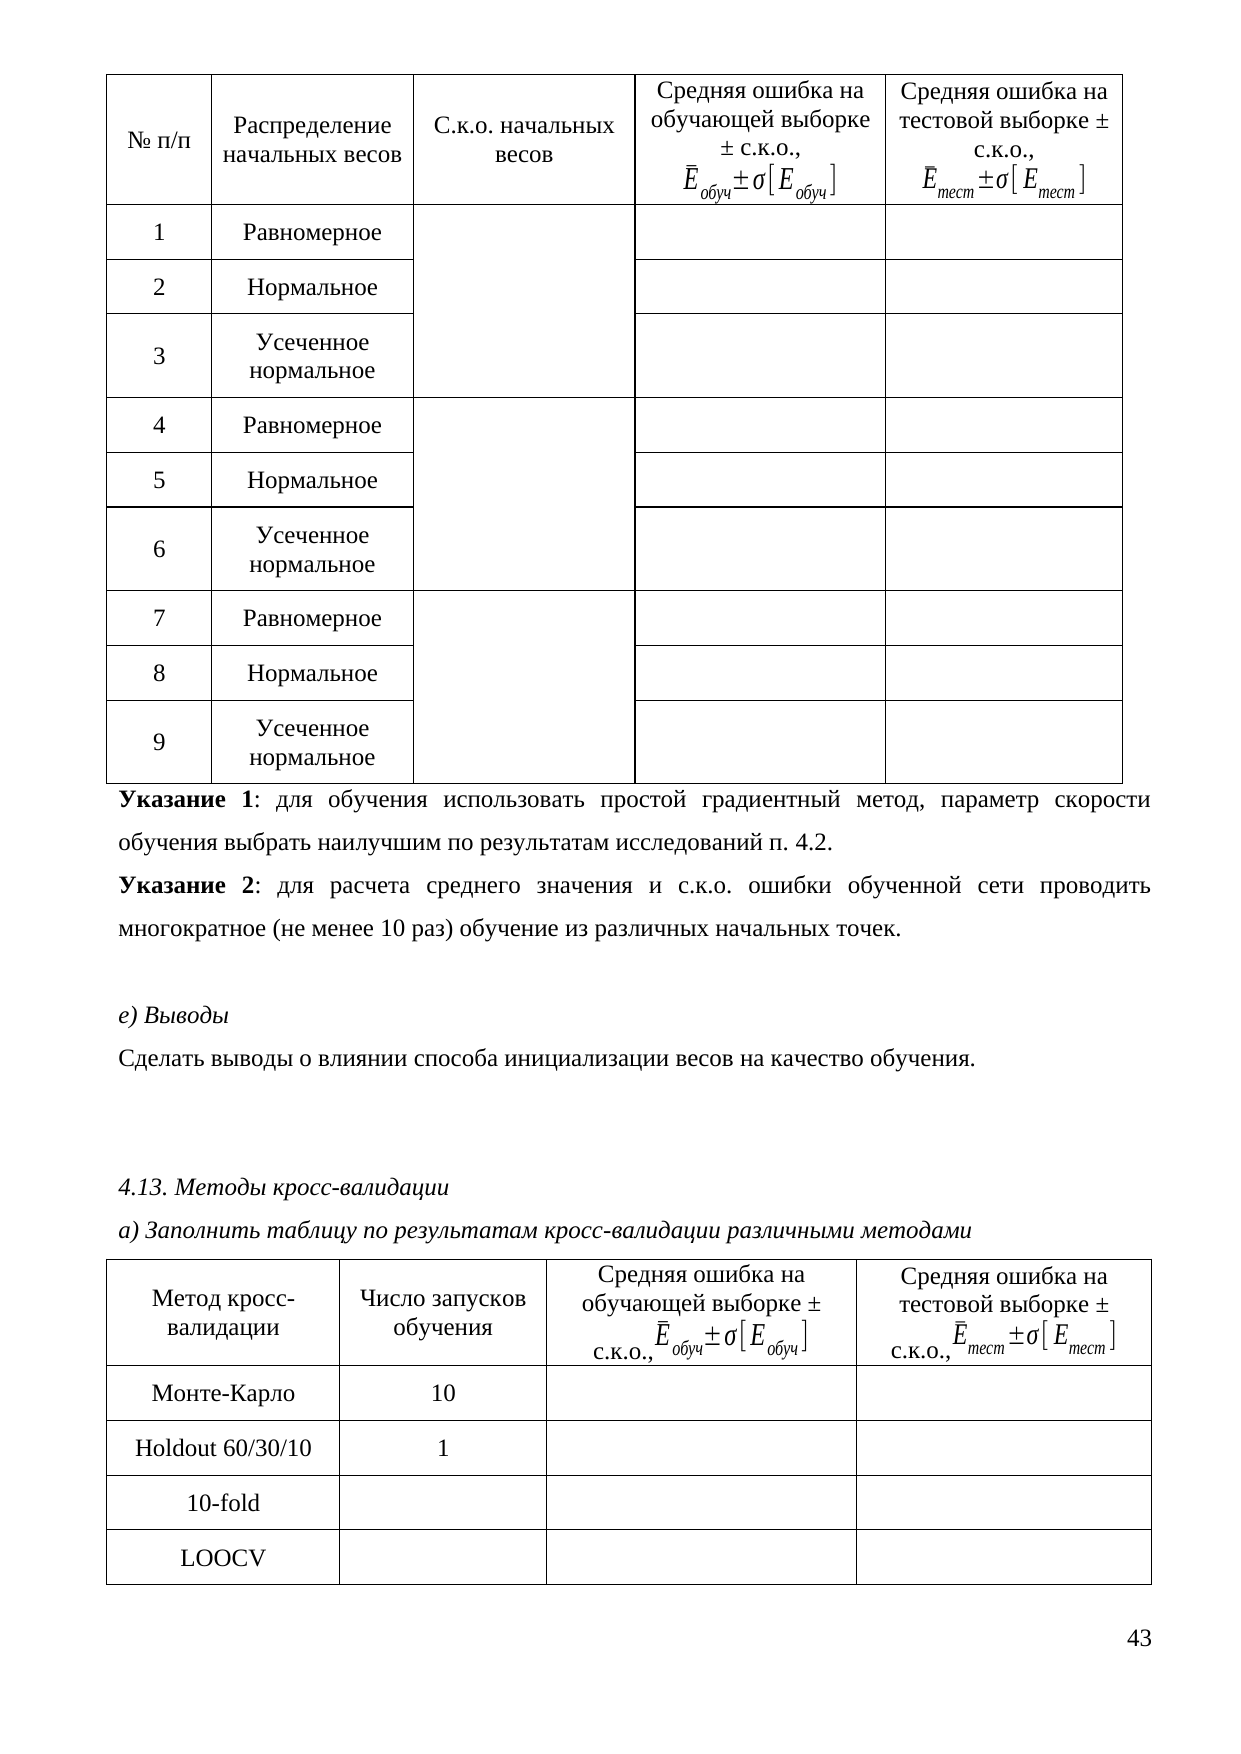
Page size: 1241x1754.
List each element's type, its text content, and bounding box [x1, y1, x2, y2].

table_cell [636, 398, 885, 452]
table_cell 1 [107, 205, 211, 258]
table_cell [636, 314, 885, 397]
text а) Заполнить таблицу по результатам кросс-валидации различными методами [118, 1215, 1152, 1244]
table_cell [886, 260, 1122, 313]
table_cell [414, 398, 634, 590]
text е) Выводы [118, 1000, 1152, 1028]
table_cell 10 [340, 1366, 546, 1420]
table_header Средняя ошибка на тестовой выборке ± с.к.о., [857, 1260, 1151, 1365]
table_cell [636, 453, 885, 506]
table_cell [636, 508, 885, 590]
table_cell Holdout 60/30/10 [107, 1421, 339, 1474]
table_cell [636, 205, 885, 258]
table_cell Равномерное [212, 398, 413, 452]
table_header Метод кросс-валидации [107, 1260, 339, 1365]
table_header Средняя ошибка на обучающей выборке ± с.к.о., [636, 75, 885, 204]
table_cell [547, 1366, 856, 1420]
table_cell 6 [107, 508, 211, 590]
table_header № п/п [107, 75, 211, 204]
table_cell [886, 508, 1122, 590]
table_cell Усеченное нормальное [212, 314, 413, 397]
table_cell [857, 1366, 1151, 1420]
table_cell [340, 1476, 546, 1529]
text Указание 2: для расчета среднего значения и с.к.о. ошибки обученной сети проводить многократное (не менее 10 раз) обучение из различных начальных точек. [118, 870, 1152, 942]
table_cell [886, 205, 1122, 258]
text Указание 1: для обучения использовать простой градиентный метод, параметр скорости обучения выбрать наилучшим по результатам исследований п. 4.2. [118, 784, 1152, 856]
table_cell [857, 1476, 1151, 1529]
table_cell Равномерное [212, 205, 413, 258]
table_cell [636, 260, 885, 313]
table_header С.к.о. начальных весов [414, 75, 634, 204]
table_cell LOOCV [107, 1530, 339, 1584]
table_cell 2 [107, 260, 211, 313]
table_header Средняя ошибка на тестовой выборке ± с.к.о., [886, 75, 1122, 204]
table_cell Усеченное нормальное [212, 701, 413, 783]
table_cell Нормальное [212, 646, 413, 699]
text 4.13. Методы кросс-валидации [118, 1172, 1152, 1201]
table_cell [886, 646, 1122, 699]
table_cell [414, 205, 634, 397]
table_cell 7 [107, 591, 211, 645]
table_cell Нормальное [212, 260, 413, 313]
table_cell Усеченное нормальное [212, 508, 413, 590]
table_cell [636, 701, 885, 783]
table_header Средняя ошибка на обучающей выборке ± с.к.о., [547, 1260, 856, 1365]
table_header Распределение начальных весов [212, 75, 413, 204]
table_cell [857, 1530, 1151, 1584]
table_cell [547, 1421, 856, 1474]
table_cell 5 [107, 453, 211, 506]
table_cell 1 [340, 1421, 546, 1474]
table_cell [886, 314, 1122, 397]
table_cell 3 [107, 314, 211, 397]
table_cell 4 [107, 398, 211, 452]
text Сделать выводы о влиянии способа инициализации весов на качество обучения. [118, 1043, 1152, 1072]
table_cell [886, 591, 1122, 645]
table_cell [886, 701, 1122, 783]
table_cell [886, 453, 1122, 506]
table_cell 9 [107, 701, 211, 783]
table_cell [340, 1530, 546, 1584]
table_cell [414, 591, 634, 783]
table_cell [886, 398, 1122, 452]
table_cell Равномерное [212, 591, 413, 645]
table_cell [547, 1476, 856, 1529]
table_header Число запусков обучения [340, 1260, 546, 1365]
table_cell [636, 646, 885, 699]
table_cell Нормальное [212, 453, 413, 506]
table_cell [857, 1421, 1151, 1474]
table_cell 10-fold [107, 1476, 339, 1529]
table_cell [547, 1530, 856, 1584]
table_cell [636, 591, 885, 645]
table_cell 8 [107, 646, 211, 699]
table_cell Монте-Карло [107, 1366, 339, 1420]
